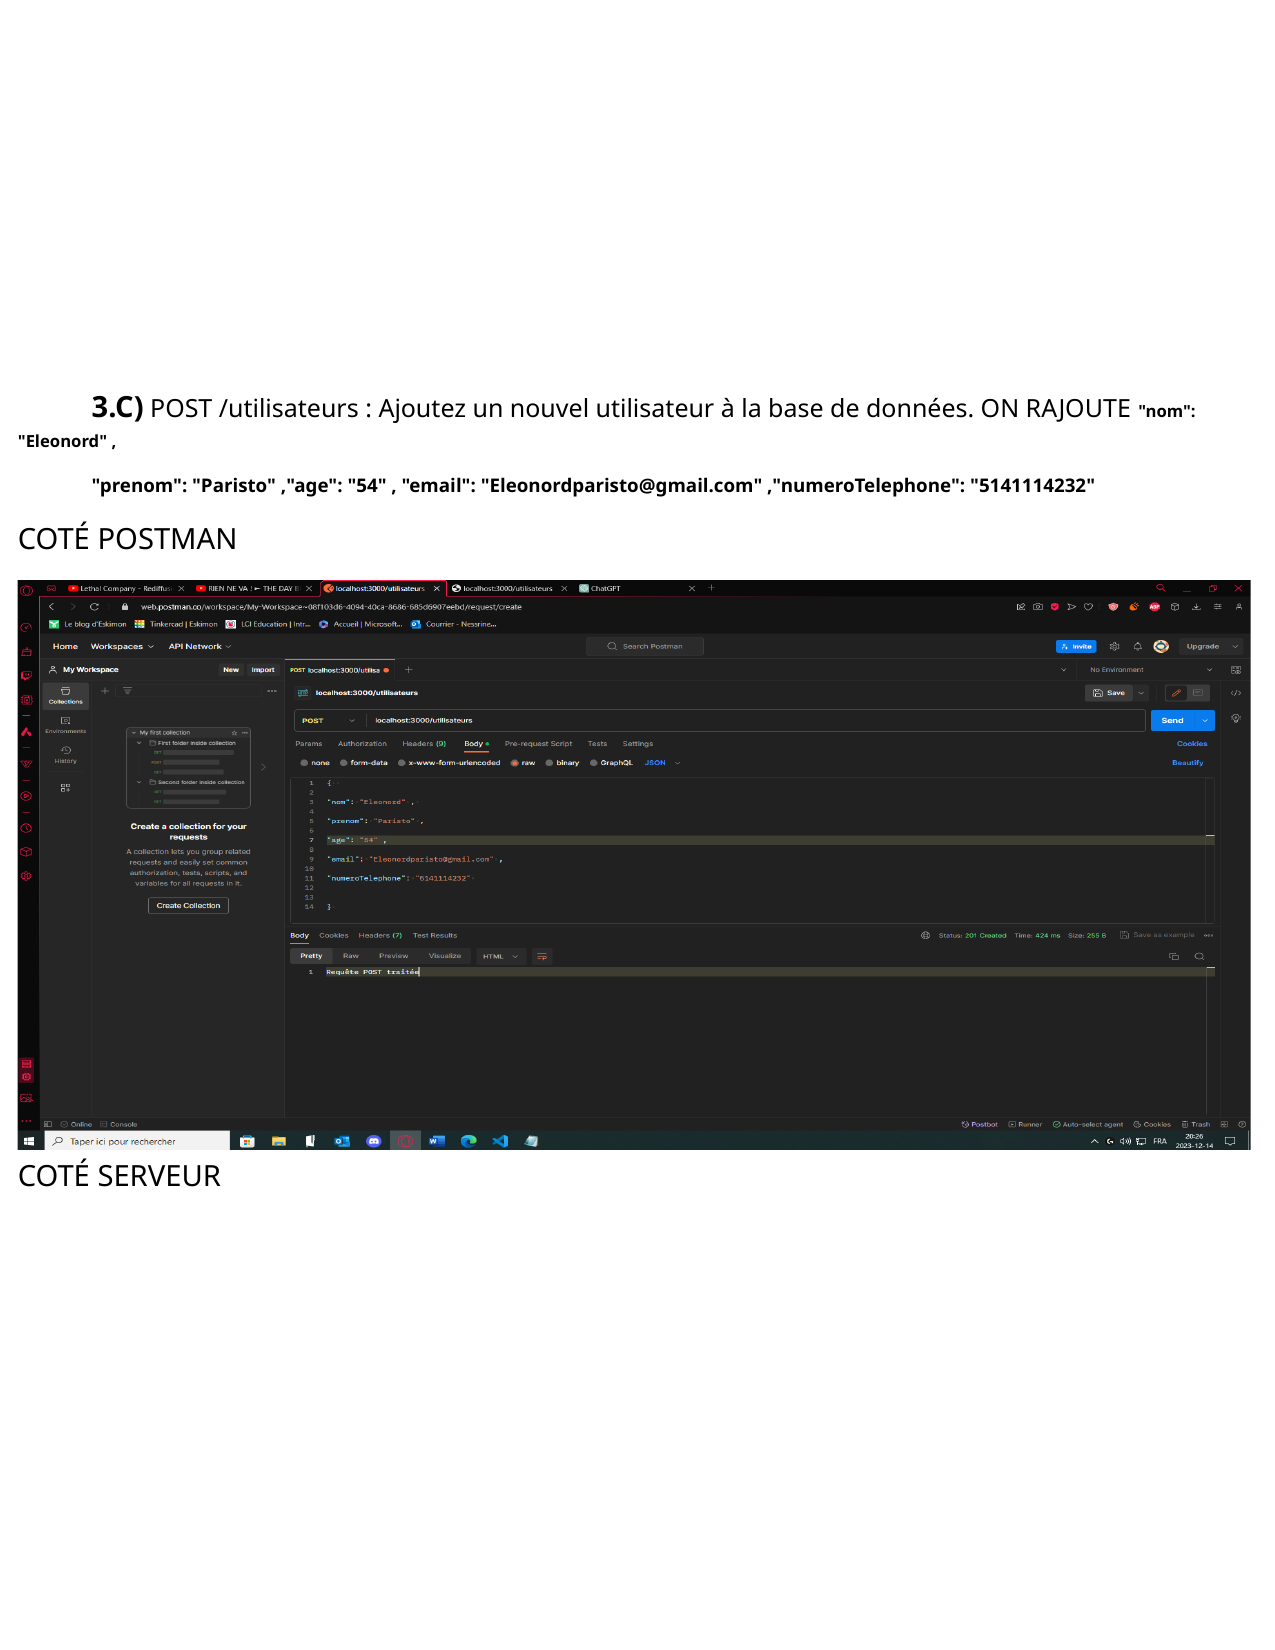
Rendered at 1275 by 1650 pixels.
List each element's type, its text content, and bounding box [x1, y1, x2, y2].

text 3.C) POST /utilisateurs : Ajoutez un nouvel utilisateur à la base de données. ON RAJOUTE "nom": "Eleonord" , [18, 386, 1257, 452]
text "prenom": "Paristo" ,"age": "54" , "email": "Eleonordparisto@gmail.com" ,"numeroTelephone": "5141114232" [18, 472, 1257, 498]
picture [17, 580, 1251, 1150]
text COTÉ POSTMAN [18, 518, 1257, 558]
